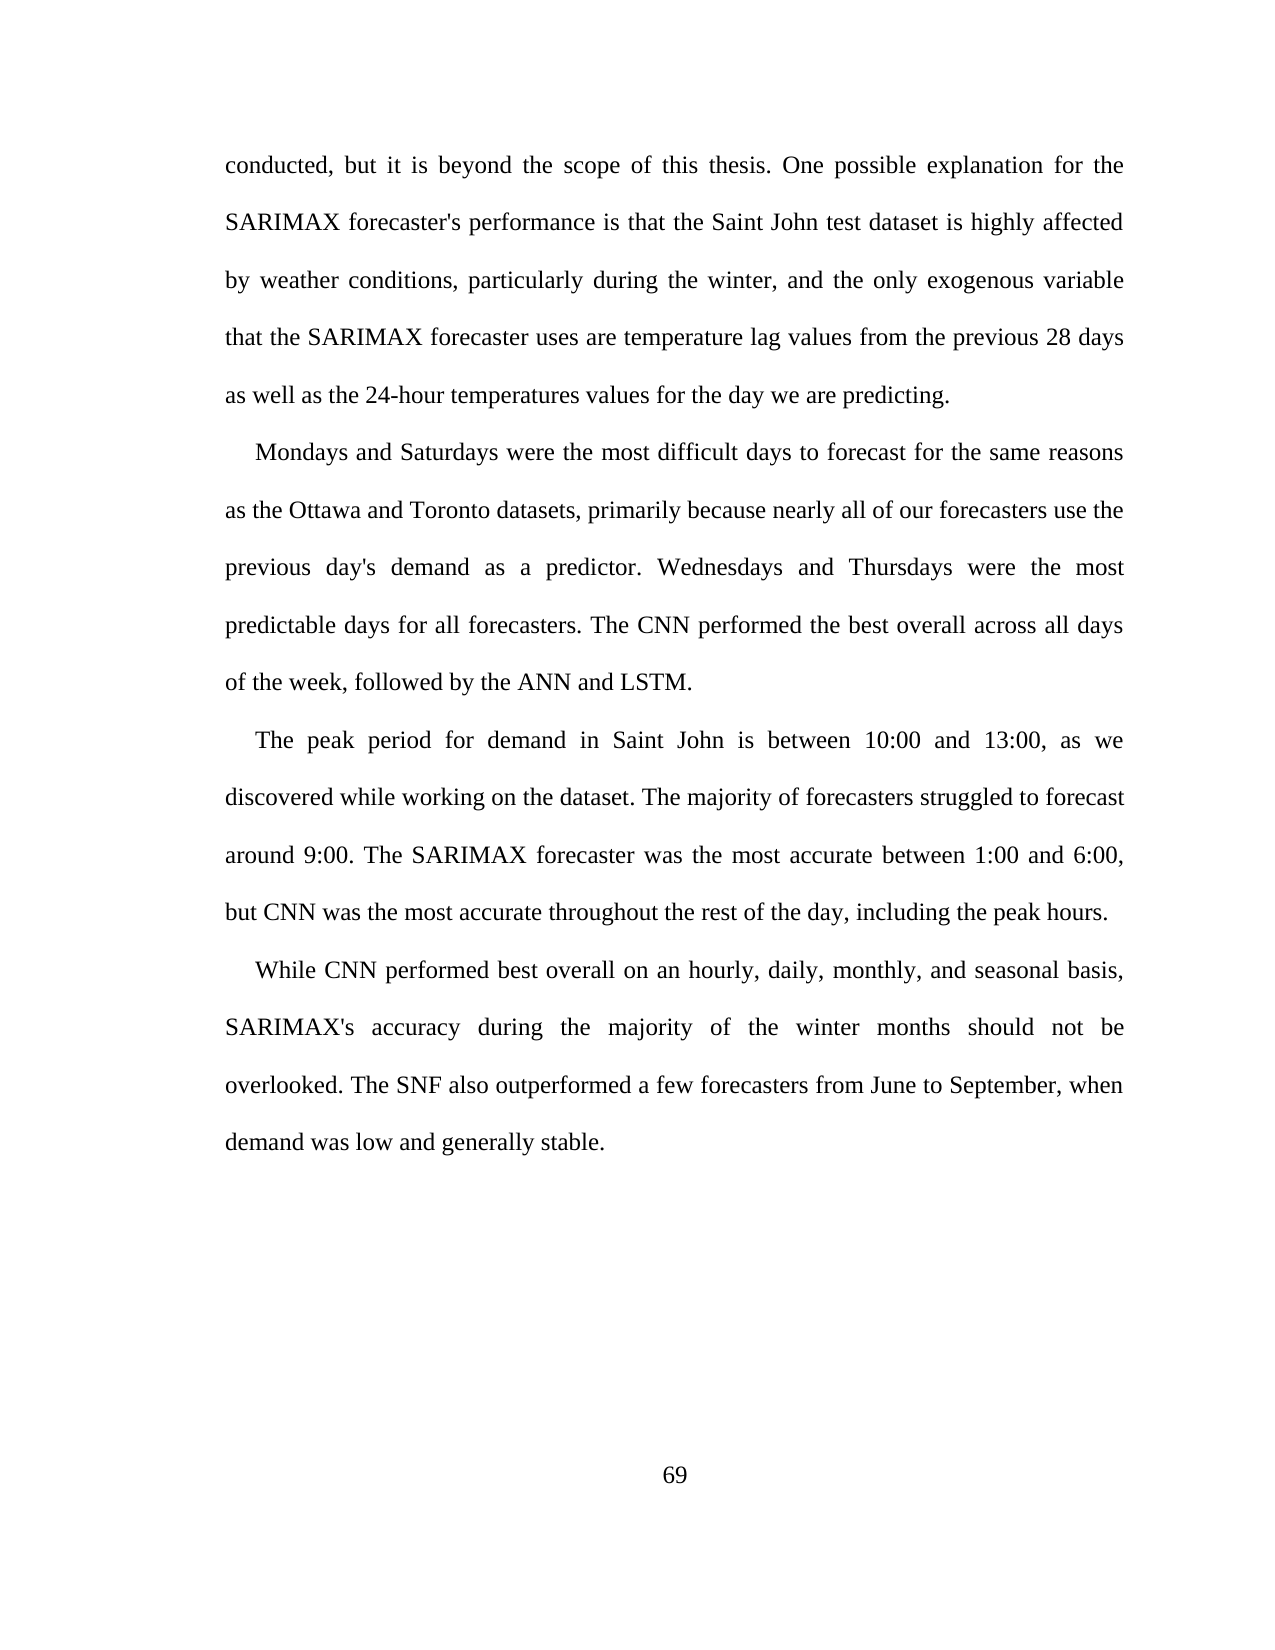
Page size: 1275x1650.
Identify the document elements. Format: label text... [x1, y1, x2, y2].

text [225, 150, 1125, 409]
text While CNN performed best overall on an hourly, daily, monthly, and seasonal basis, SARIMAX's accuracy during the majority of the winter months should not be overlooked. The SNF also outperformed a few forecasters from June to September, when demand was low and generally stable. [225, 955, 1125, 1156]
text Mondays and Saturdays were the most difficult days to forecast for the same reasons as the Ottawa and Toronto datasets, primarily because nearly all of our forecasters use the previous day's demand as a predictor. Wednesdays and Thursdays were the most predictable days for all forecasters. The CNN performed the best overall across all days of the week, followed by the ANN and LSTM. [225, 437, 1125, 696]
text The peak period for demand in Saint John is between 10:00 and 13:00, as we discovered while working on the dataset. The majority of forecasters struggled to forecast around 9:00. The SARIMAX forecaster was the most accurate between 1:00 and 6:00, but CNN was the most accurate throughout the rest of the day, including the peak hours. [225, 725, 1125, 926]
